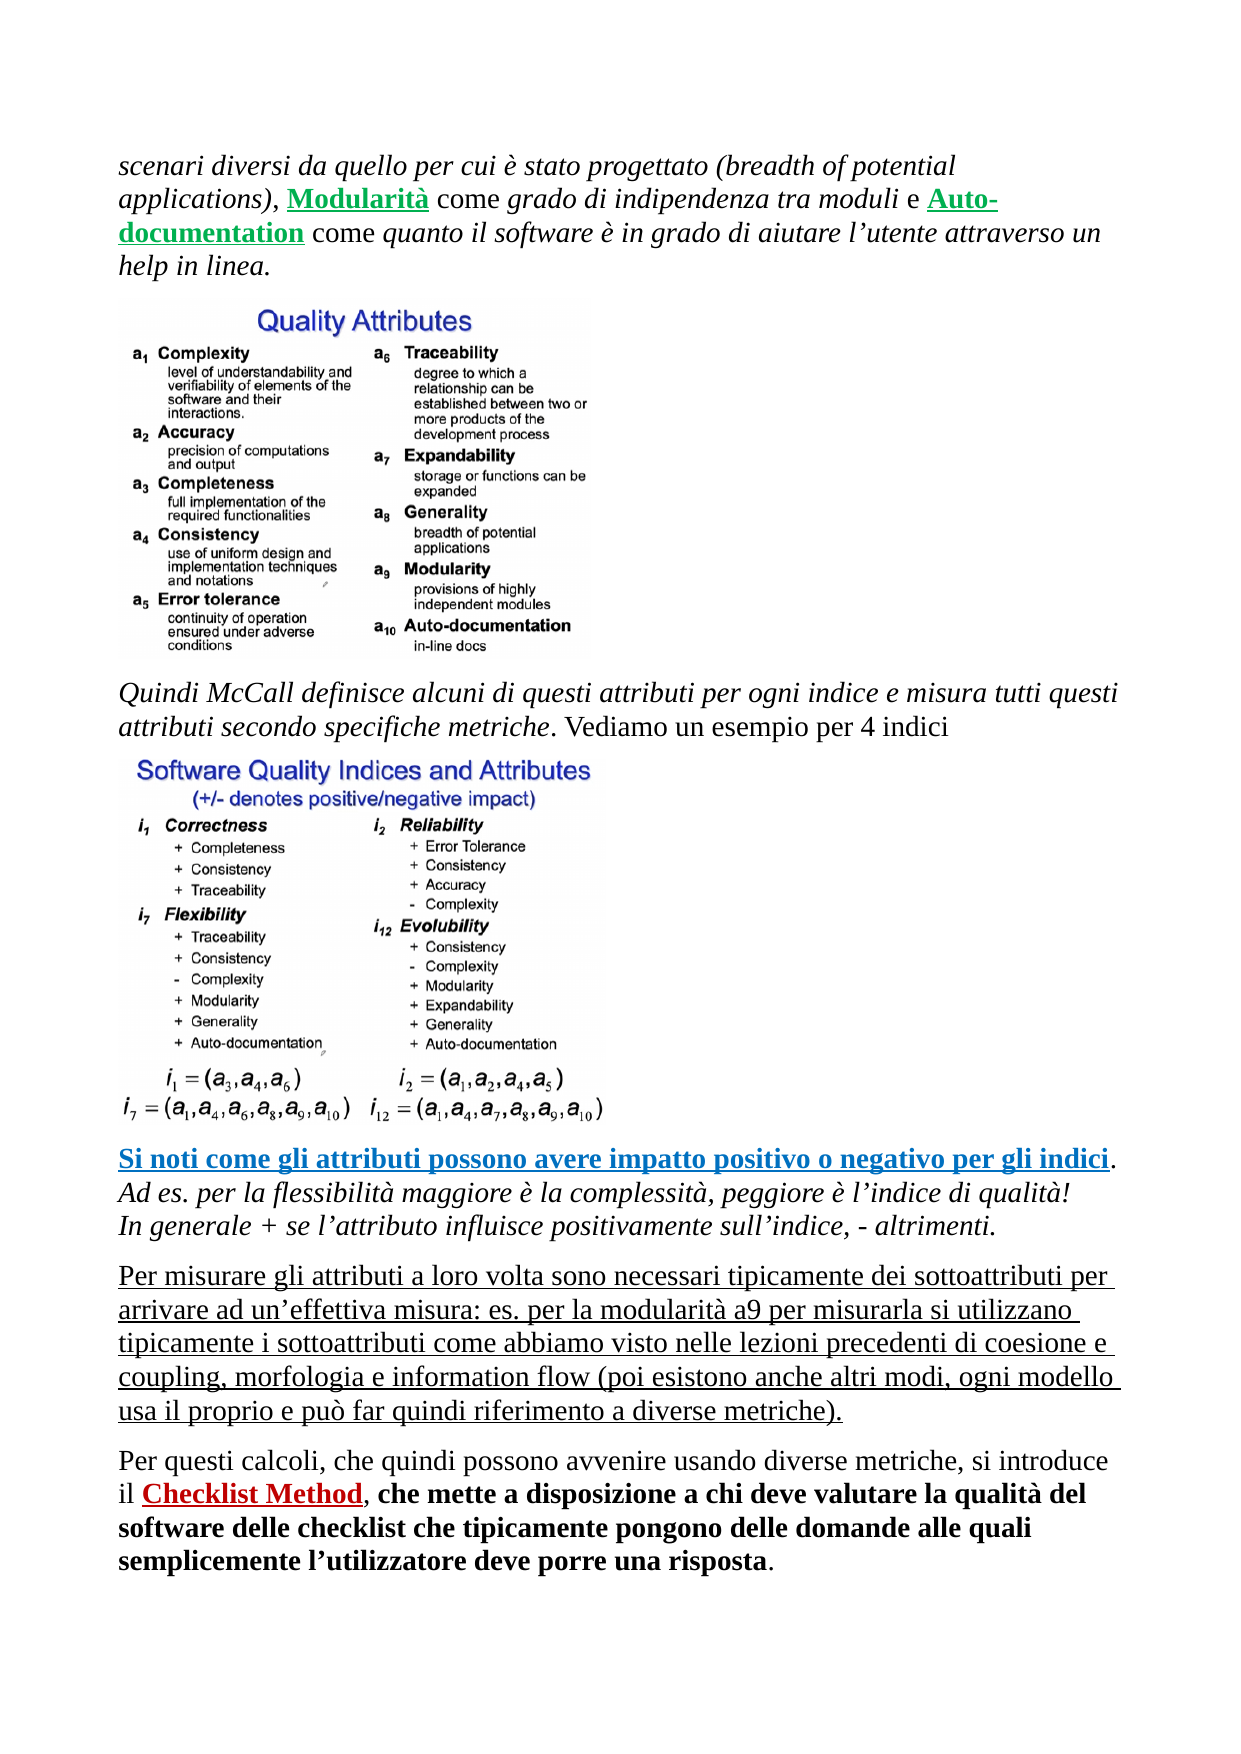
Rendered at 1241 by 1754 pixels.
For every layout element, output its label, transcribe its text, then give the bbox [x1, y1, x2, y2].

picture [118, 298, 591, 659]
text Quindi McCall definisce alcuni di questi attributi per ogni indice e misura tutti questi attributi secondo specifiche metriche. Vediamo un esempio per 4 indici [118, 676, 1122, 743]
picture [118, 759, 606, 1125]
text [118, 148, 1122, 282]
text Si noti come gli attributi possono avere impatto positivo o negativo per gli indici. Ad es. per la flessibilità maggiore è la complessità, peggiore è l’indice di qualità! In generale + se l’attributo influisce positivamente sull’indice, - altrimenti. [118, 1141, 1122, 1242]
text Per misurare gli attributi a loro volta sono necessari tipicamente dei sottoattributi per arrivare ad un’effettiva misura: es. per la modularità a9 per misurarla si utilizzano tipicamente i sottoattributi come abbiamo visto nelle lezioni precedenti di coesione e coupling, morfologia e information flow (poi esistono anche altri modi, ogni modello usa il proprio e può far quindi riferimento a diverse metriche). [118, 1258, 1122, 1426]
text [118, 1443, 1122, 1577]
